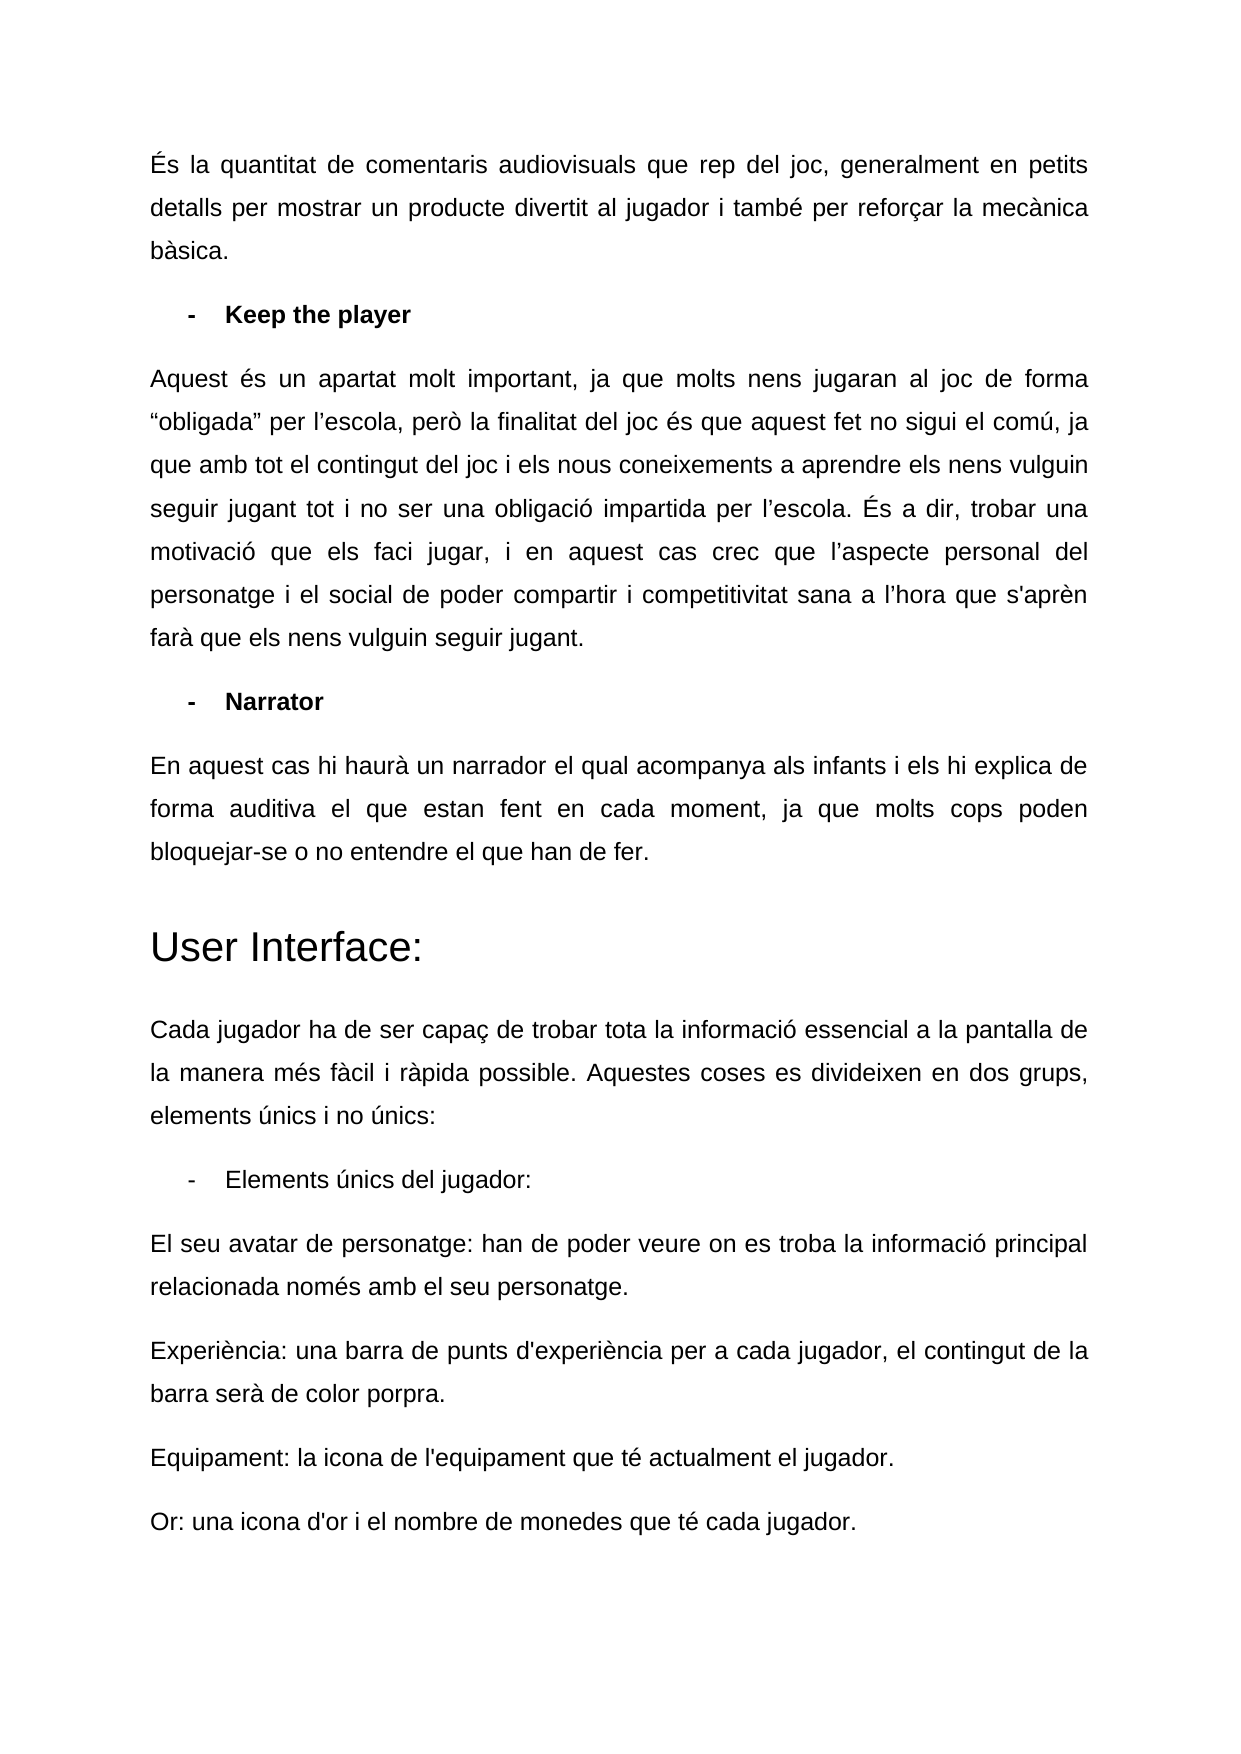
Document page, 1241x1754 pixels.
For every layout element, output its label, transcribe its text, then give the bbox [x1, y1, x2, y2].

subtitle User Interface: [150, 922, 1090, 970]
text Cada jugador ha de ser capaç de trobar tota la informació essencial a la pantalla de la manera més fàcil i ràpida possible. Aquestes coses es divideixen en dos grups, elements únics i no únics: [150, 1014, 1090, 1129]
text En aquest cas hi haurà un narrador el qual acompanya als infants i els hi explica de forma auditiva el que estan fent en cada moment, ja que molts cops poden bloquejar-se o no entendre el que han de fer. [150, 751, 1090, 866]
text El seu avatar de personatge: han de poder veure on es troba la informació principal relacionada només amb el seu personatge. [150, 1229, 1090, 1301]
list Narrator [187, 687, 1090, 716]
text Or: una icona d'or i el nombre de monedes que té cada jugador. [150, 1507, 1090, 1536]
text És la quantitat de comentaris audiovisuals que rep del joc, generalment en petits detalls per mostrar un producte divertit al jugador i també per reforçar la mecànica bàsica. [150, 150, 1090, 265]
list Keep the player [187, 300, 1090, 329]
text Equipament: la icona de l'equipament que té actualment el jugador. [150, 1443, 1090, 1472]
text Experiència: una barra de punts d'experiència per a cada jugador, el contingut de la barra serà de color porpra. [150, 1336, 1090, 1408]
text Aquest és un apartat molt important, ja que molts nens jugaran al joc de forma “obligada” per l’escola, però la finalitat del joc és que aquest fet no sigui el comú, ja que amb tot el contingut del joc i els nous coneixements a aprendre els nens vulguin seguir jugant tot i no ser una obligació impartida per l’escola. És a dir, trobar una motivació que els faci jugar, i en aquest cas crec que l’aspecte personal del personatge i el social de poder compartir i competitivitat sana a l’hora que s'aprèn farà que els nens vulguin seguir jugant. [150, 364, 1090, 652]
list Elements únics del jugador: [187, 1165, 1090, 1193]
